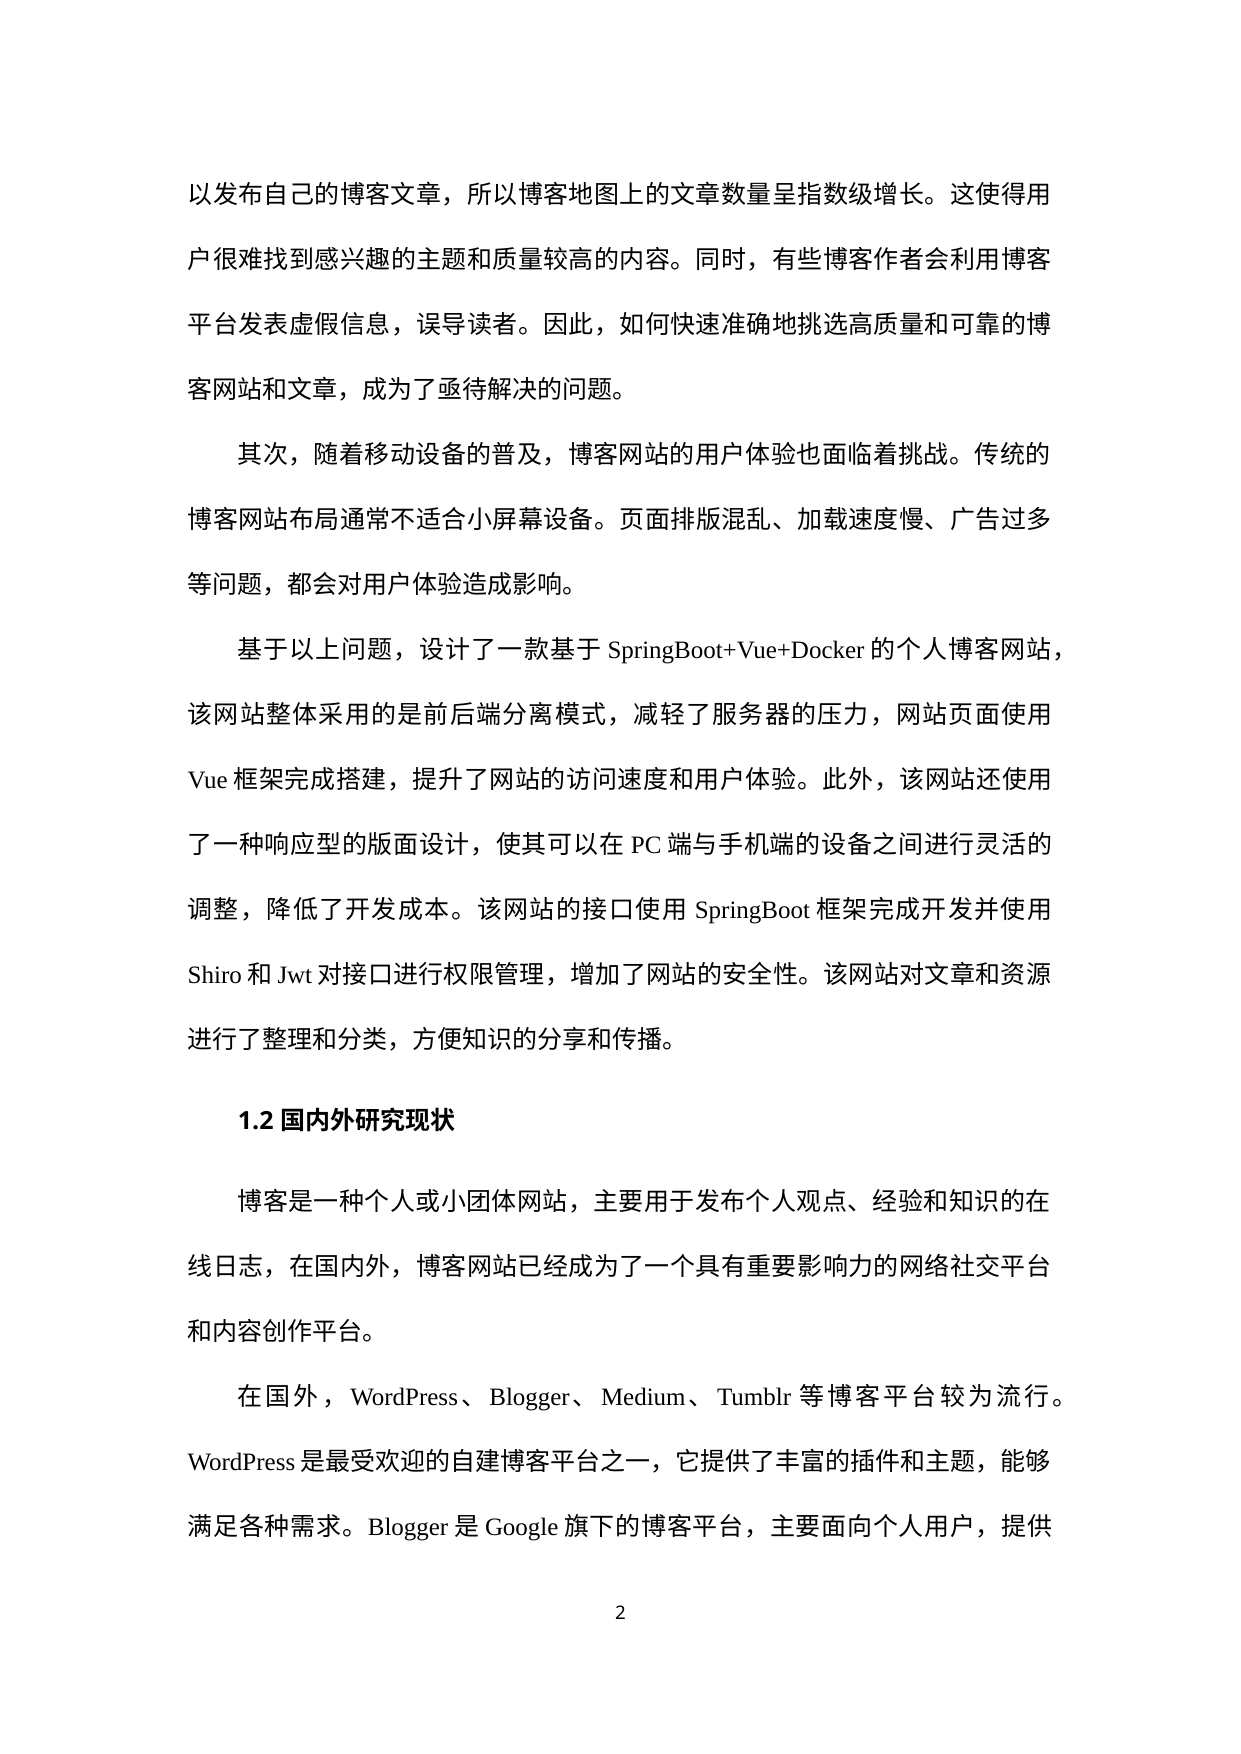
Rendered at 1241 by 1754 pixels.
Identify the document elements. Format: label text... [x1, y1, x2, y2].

text 博客是一种个人或小团体网站，主要用于发布个人观点、经验和知识的在线日志，在国内外，博客网站已经成为了一个具有重要影响力的网络社交平台和内容创作平台。 [187, 1167, 1053, 1362]
text 基于以上问题，设计了一款基于SpringBoot+Vue+Docker的个人博客网站，该网站整体采用的是前后端分离模式，减轻了服务器的压力，网站页面使用Vue框架完成搭建，提升了网站的访问速度和用户体验。此外，该网站还使用了一种响应型的版面设计，使其可以在PC端与手机端的设备之间进行灵活的调整，降低了开发成本。该网站的接口使用SpringBoot框架完成开发并使用Shiro和Jwt对接口进行权限管理，增加了网站的安全性。该网站对文章和资源进行了整理和分类，方便知识的分享和传播。 [187, 615, 1053, 1070]
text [187, 1362, 1053, 1557]
text 其次，随着移动设备的普及，博客网站的用户体验也面临着挑战。传统的博客网站布局通常不适合小屏幕设备。页面排版混乱、加载速度慢、广告过多等问题，都会对用户体验造成影响。 [187, 420, 1053, 615]
text 1.2 国内外研究现状 [187, 1086, 1053, 1151]
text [187, 160, 1053, 420]
